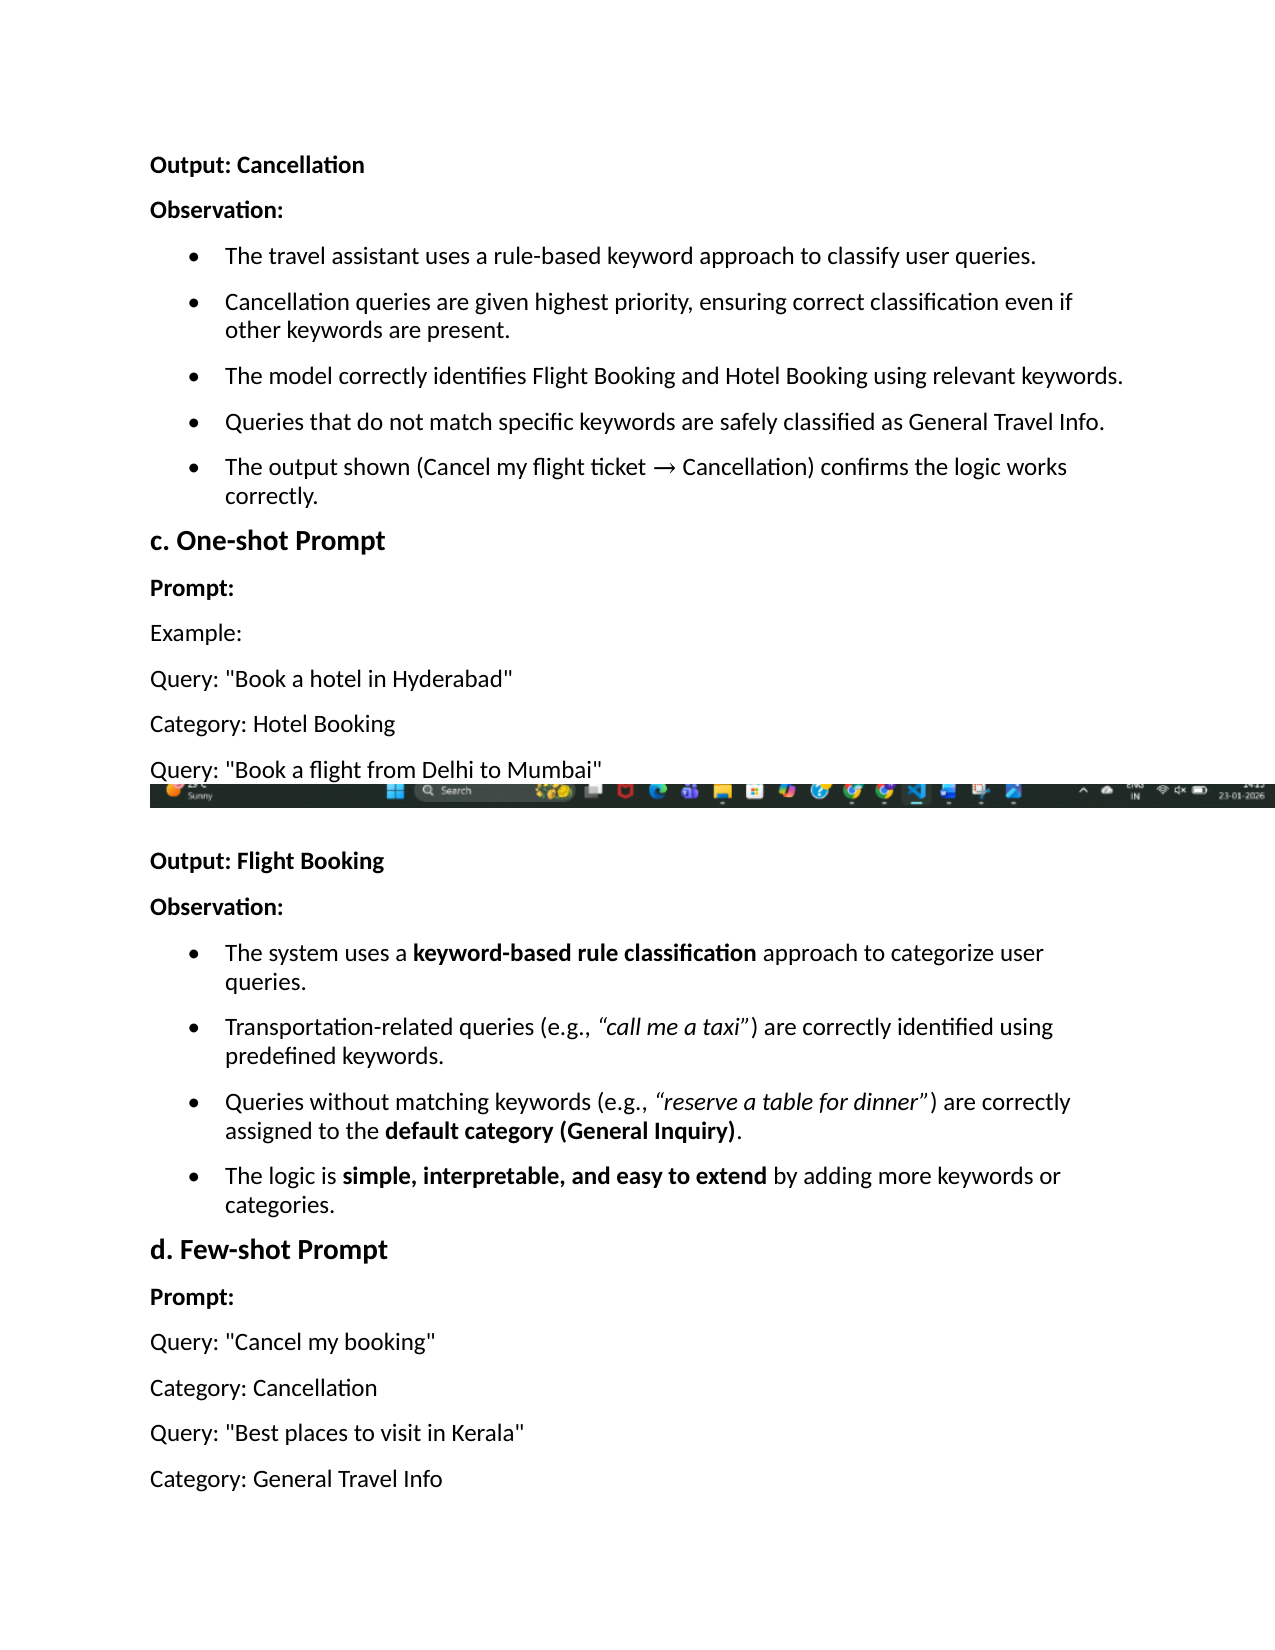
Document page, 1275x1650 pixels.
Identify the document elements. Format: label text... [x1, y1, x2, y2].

text Query: "Cancel my booking" [150, 1327, 1125, 1356]
text Category: Cancellation [150, 1373, 1125, 1402]
text Prompt: [150, 1282, 1125, 1311]
text Observation: [150, 892, 1125, 921]
list The logic is simple, interpretable, and easy to extend by adding more keywords or categories. [187, 1162, 1125, 1219]
list Queries without matching keywords (e.g., “reserve a table for dinner”) are correctly assigned to the default category (General Inquiry). [187, 1087, 1125, 1145]
list Transportation-related queries (e.g., “call me a taxi”) are correctly identified using predefined keywords. [187, 1012, 1125, 1070]
text Query: "Book a flight from Delhi to Mumbai" [150, 755, 1125, 784]
text Query: "Best places to visit in Kerala" [150, 1419, 1125, 1448]
text Query: "Book a hotel in Hyderabad" [150, 664, 1125, 693]
text Category: Hotel Booking [150, 710, 1125, 739]
text Prompt: [150, 573, 1125, 602]
list The system uses a keyword-based rule classification approach to categorize user queries. [187, 938, 1125, 996]
text c. One-shot Prompt [150, 527, 1125, 556]
text Observation: [150, 196, 1125, 224]
list The model correctly identifies Flight Booking and Hotel Booking using relevant keywords. [187, 361, 1125, 390]
text Output: Flight Booking [150, 847, 1125, 876]
list The travel assistant uses a rule-based keyword approach to classify user queries. [187, 241, 1125, 270]
text Output: Cancellation [150, 150, 1125, 179]
text Category: General Travel Info [150, 1464, 1125, 1493]
list Cancellation queries are given highest priority, ensuring correct classification even if other keywords are present. [187, 287, 1125, 345]
list The output shown (Cancel my flight ticket → Cancellation) confirms the logic works correctly. [187, 453, 1125, 511]
text Example: [150, 618, 1125, 647]
list Queries that do not match specific keywords are safely classified as General Travel Info. [187, 407, 1125, 436]
text d. Few-shot Prompt [150, 1236, 1125, 1265]
